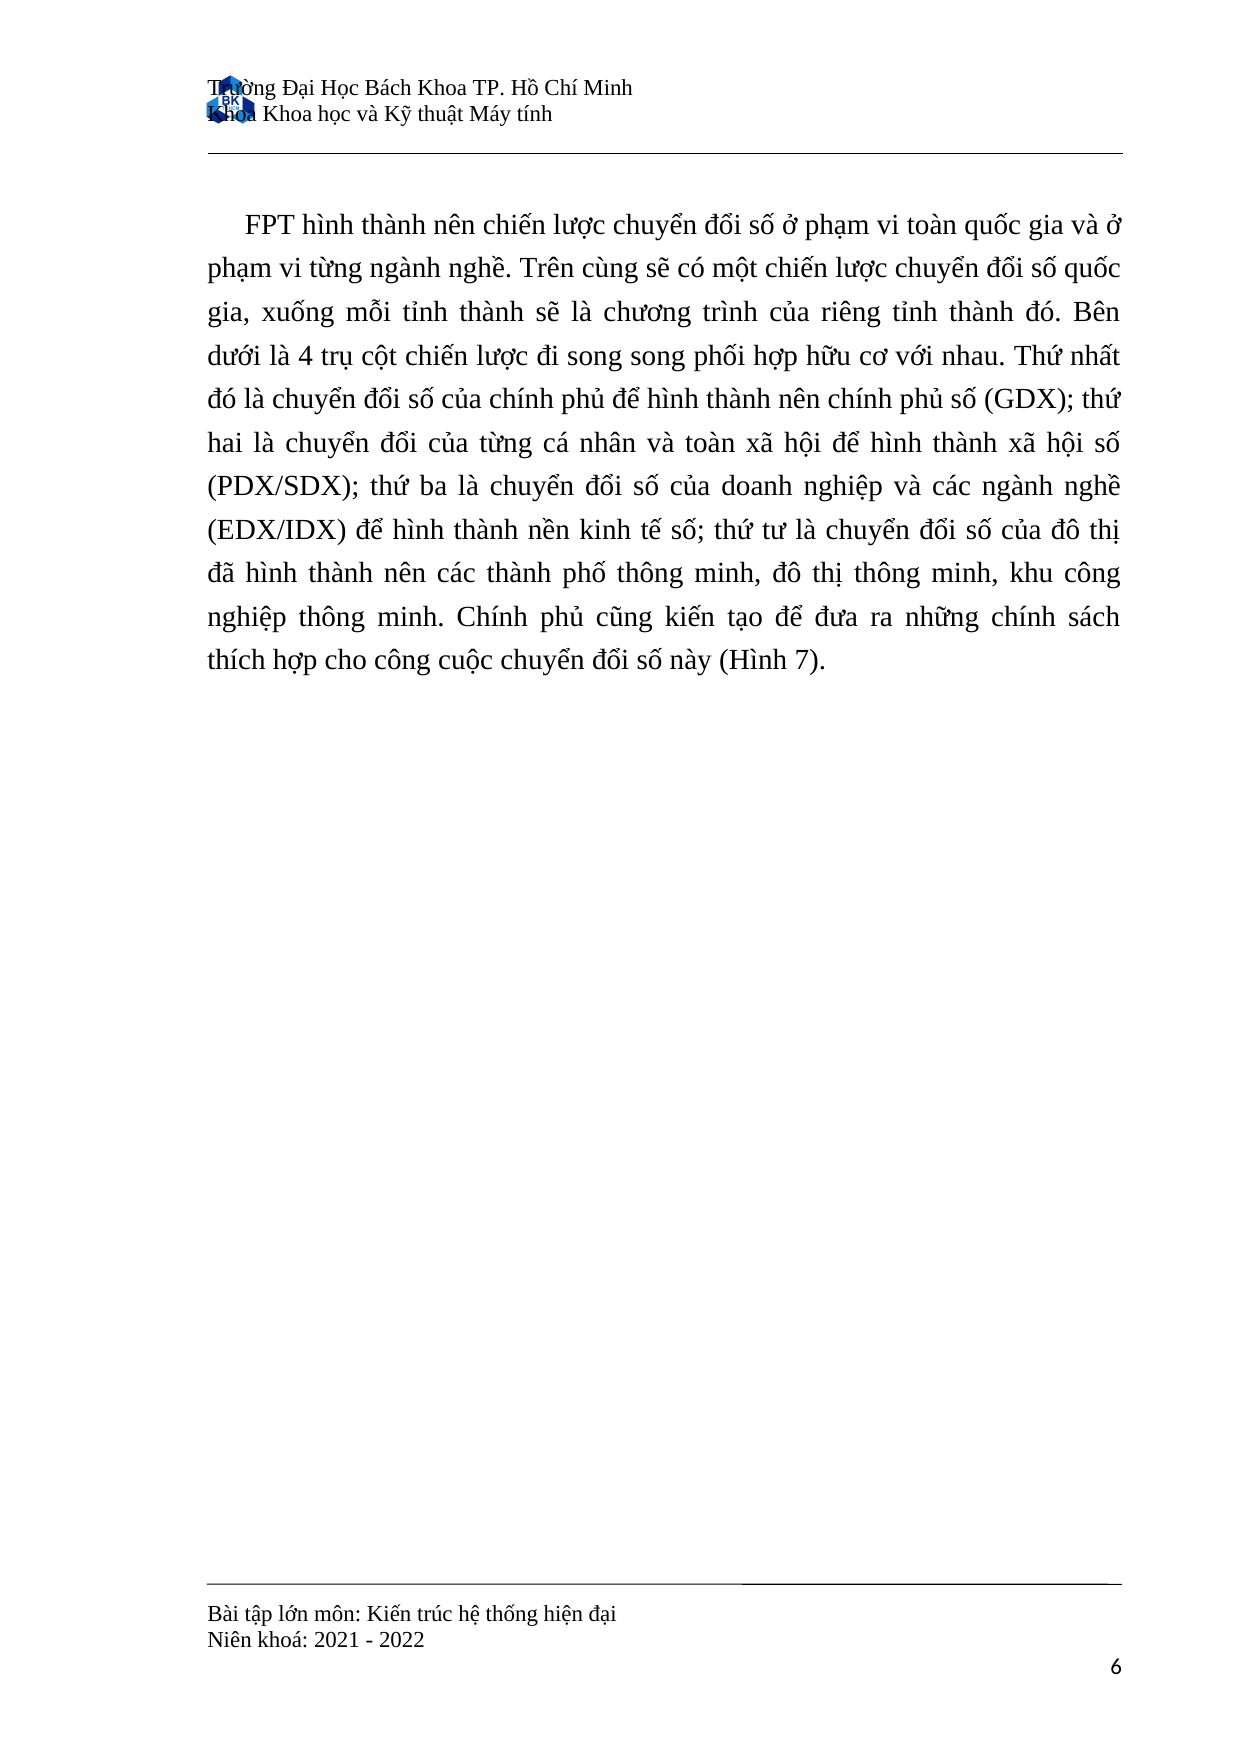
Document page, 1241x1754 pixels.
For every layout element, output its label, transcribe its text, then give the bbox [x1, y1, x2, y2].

text FPT hình thành nên chiến lược chuyển đổi số ở phạm vi toàn quốc gia và ở phạm vi từng ngành nghề. Trên cùng sẽ có một chiến lược chuyển đổi số quốc gia, xuống mỗi tỉnh thành sẽ là chương trình của riêng tỉnh thành đó. Bên dưới là 4 trụ cột chiến lược đi song song phối hợp hữu cơ với nhau. Thứ nhất đó là chuyển đổi số của chính phủ để hình thành nên chính phủ số (GDX); thứ hai là chuyển đổi của từng cá nhân và toàn xã hội để hình thành xã hội số (PDX/SDX); thứ ba là chuyển đổi số của doanh nghiệp và các ngành nghề (EDX/IDX) để hình thành nền kinh tế số; thứ tư là chuyển đổi số của đô thị đã hình thành nên các thành phố thông minh, đô thị thông minh, khu công nghiệp thông minh. Chính phủ cũng kiến tạo để đưa ra những chính sách thích hợp cho công cuộc chuyển đổi số này (Hình 7). [207, 207, 1122, 676]
picture [198, 71, 264, 131]
